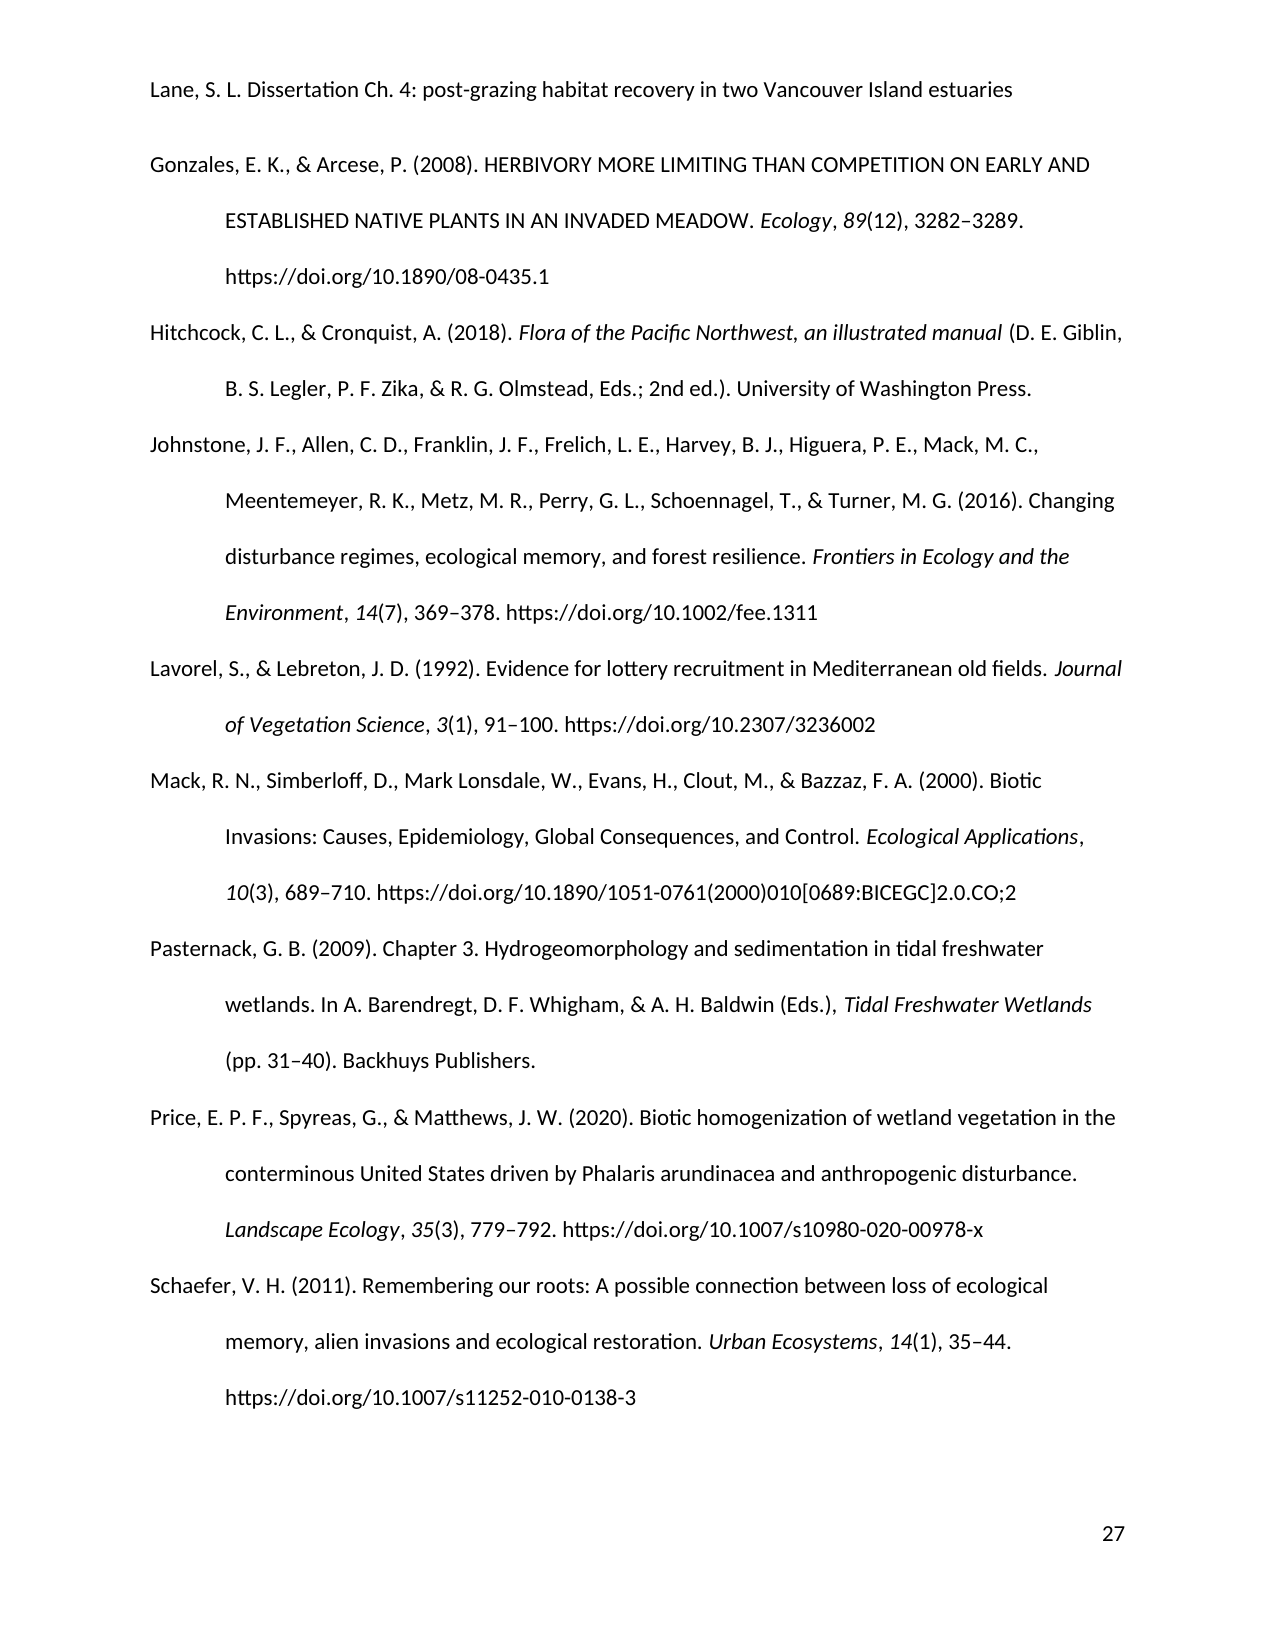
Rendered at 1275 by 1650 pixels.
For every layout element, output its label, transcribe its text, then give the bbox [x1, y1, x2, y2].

text Johnstone, J. F., Allen, C. D., Franklin, J. F., Frelich, L. E., Harvey, B. J., Higuera, P. E., Mack, M. C., Meentemeyer, R. K., Metz, M. R., Perry, G. L., Schoennagel, T., & Turner, M. G. (2016). Changing disturbance regimes, ecological memory, and forest resilience. Frontiers in Ecology and the Environment, 14(7), 369–378. https://doi.org/10.1002/fee.1311 [150, 430, 1125, 626]
text Price, E. P. F., Spyreas, G., & Matthews, J. W. (2020). Biotic homogenization of wetland vegetation in the conterminous United States driven by Phalaris arundinacea and anthropogenic disturbance. Landscape Ecology, 35(3), 779–792. https://doi.org/10.1007/s10980-020-00978-x [150, 1103, 1125, 1243]
text Schaefer, V. H. (2011). Remembering our roots: A possible connection between loss of ecological memory, alien invasions and ecological restoration. Urban Ecosystems, 14(1), 35–44. https://doi.org/10.1007/s11252-010-0138-3 [150, 1271, 1125, 1411]
text Mack, R. N., Simberloff, D., Mark Lonsdale, W., Evans, H., Clout, M., & Bazzaz, F. A. (2000). Biotic Invasions: Causes, Epidemiology, Global Consequences, and Control. Ecological Applications, 10(3), 689–710. https://doi.org/10.1890/1051-0761(2000)010[0689:BICEGC]2.0.CO;2 [150, 766, 1125, 907]
text Hitchcock, C. L., & Cronquist, A. (2018). Flora of the Pacific Northwest, an illustrated manual (D. E. Giblin, B. S. Legler, P. F. Zika, & R. G. Olmstead, Eds.; 2nd ed.). University of Washington Press. [150, 318, 1125, 402]
text Lavorel, S., & Lebreton, J. D. (1992). Evidence for lottery recruitment in Mediterranean old fields. Journal of Vegetation Science, 3(1), 91–100. https://doi.org/10.2307/3236002 [150, 654, 1125, 738]
text Pasternack, G. B. (2009). Chapter 3. Hydrogeomorphology and sedimentation in tidal freshwater wetlands. In A. Barendregt, D. F. Whigham, & A. H. Baldwin (Eds.), Tidal Freshwater Wetlands (pp. 31–40). Backhuys Publishers. [150, 934, 1125, 1075]
text Gonzales, E. K., & Arcese, P. (2008). HERBIVORY MORE LIMITING THAN COMPETITION ON EARLY AND ESTABLISHED NATIVE PLANTS IN AN INVADED MEADOW. Ecology, 89(12), 3282–3289. https://doi.org/10.1890/08-0435.1 [150, 150, 1125, 290]
